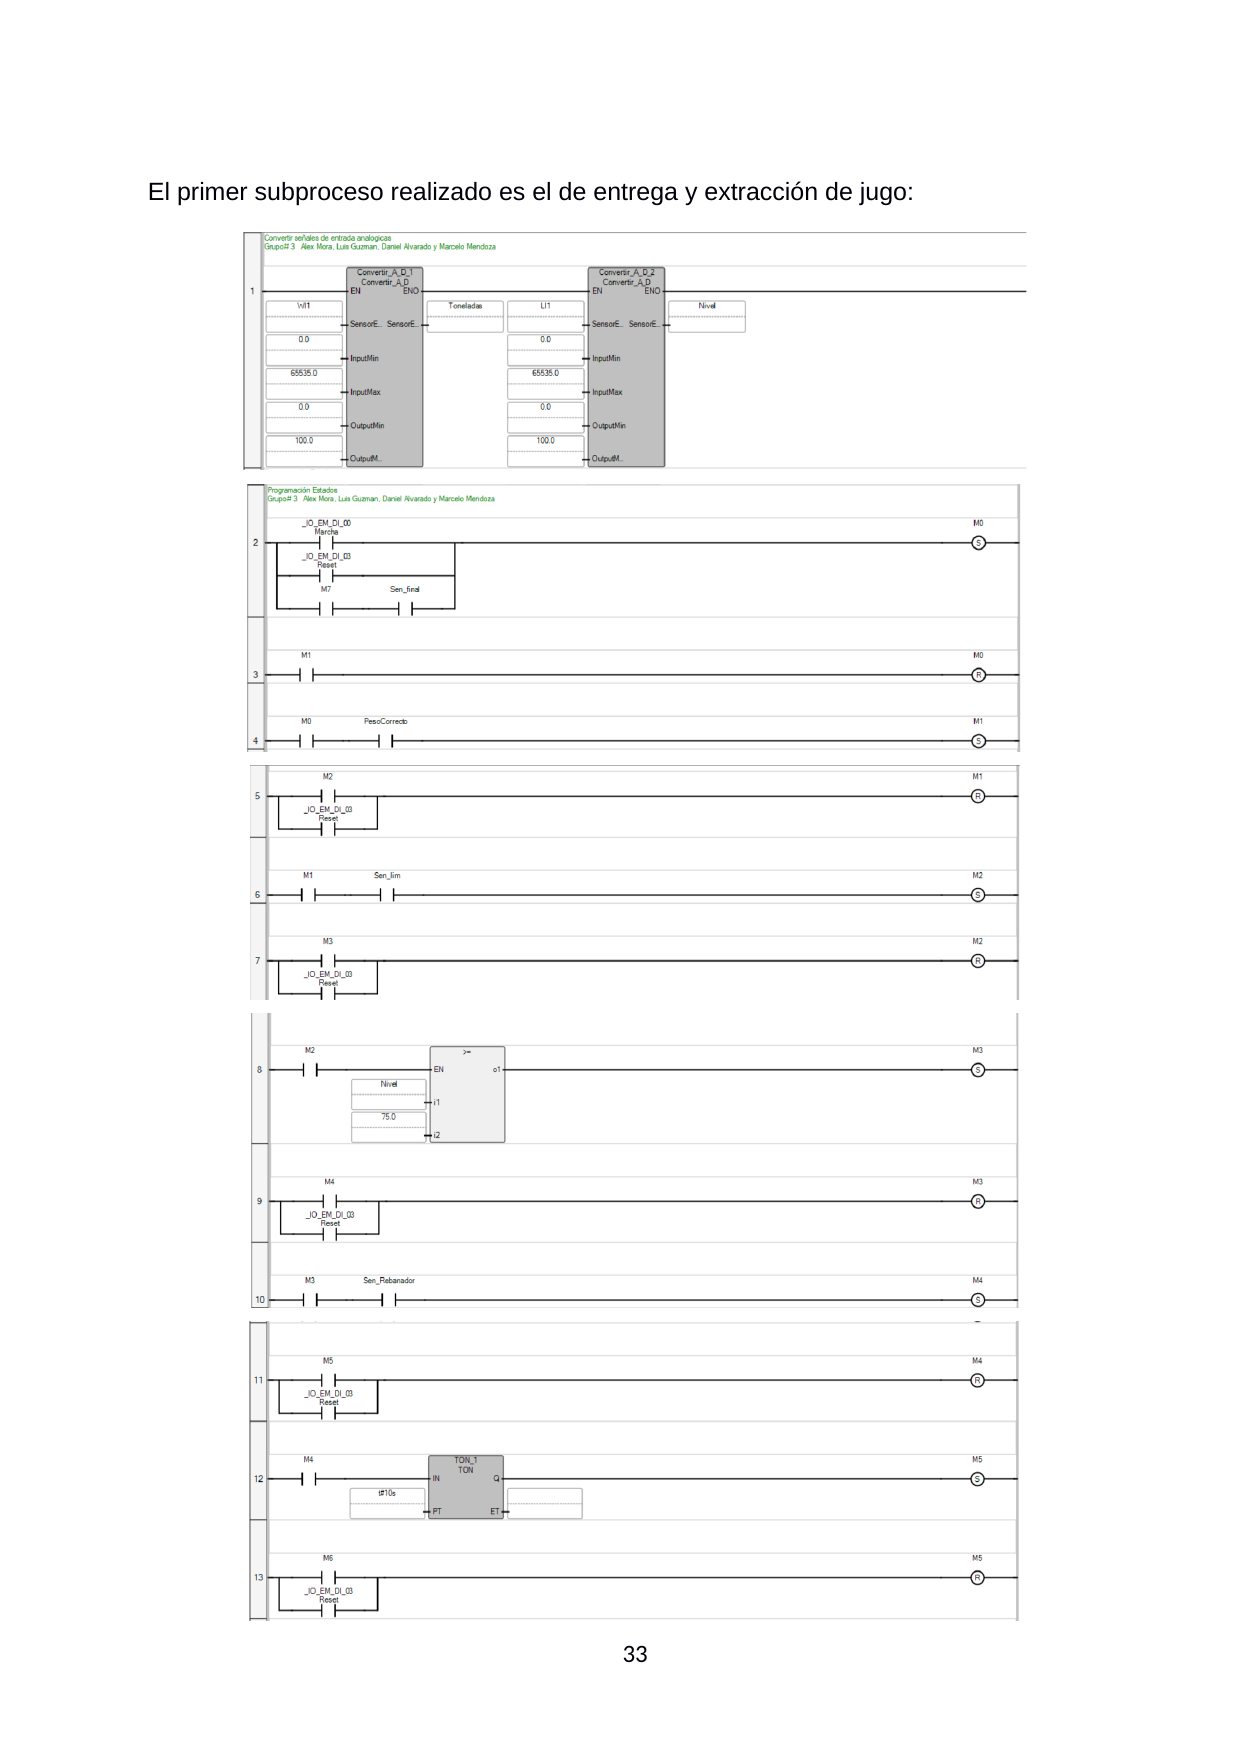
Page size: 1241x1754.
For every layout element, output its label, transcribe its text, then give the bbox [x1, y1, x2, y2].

picture [250, 765, 1020, 1000]
picture [249, 1321, 1021, 1621]
picture [247, 484, 1023, 752]
text El primer subproceso realizado es el de entrega y extracción de jugo: [148, 177, 1122, 206]
picture [251, 1013, 1019, 1308]
picture [243, 232, 1027, 470]
